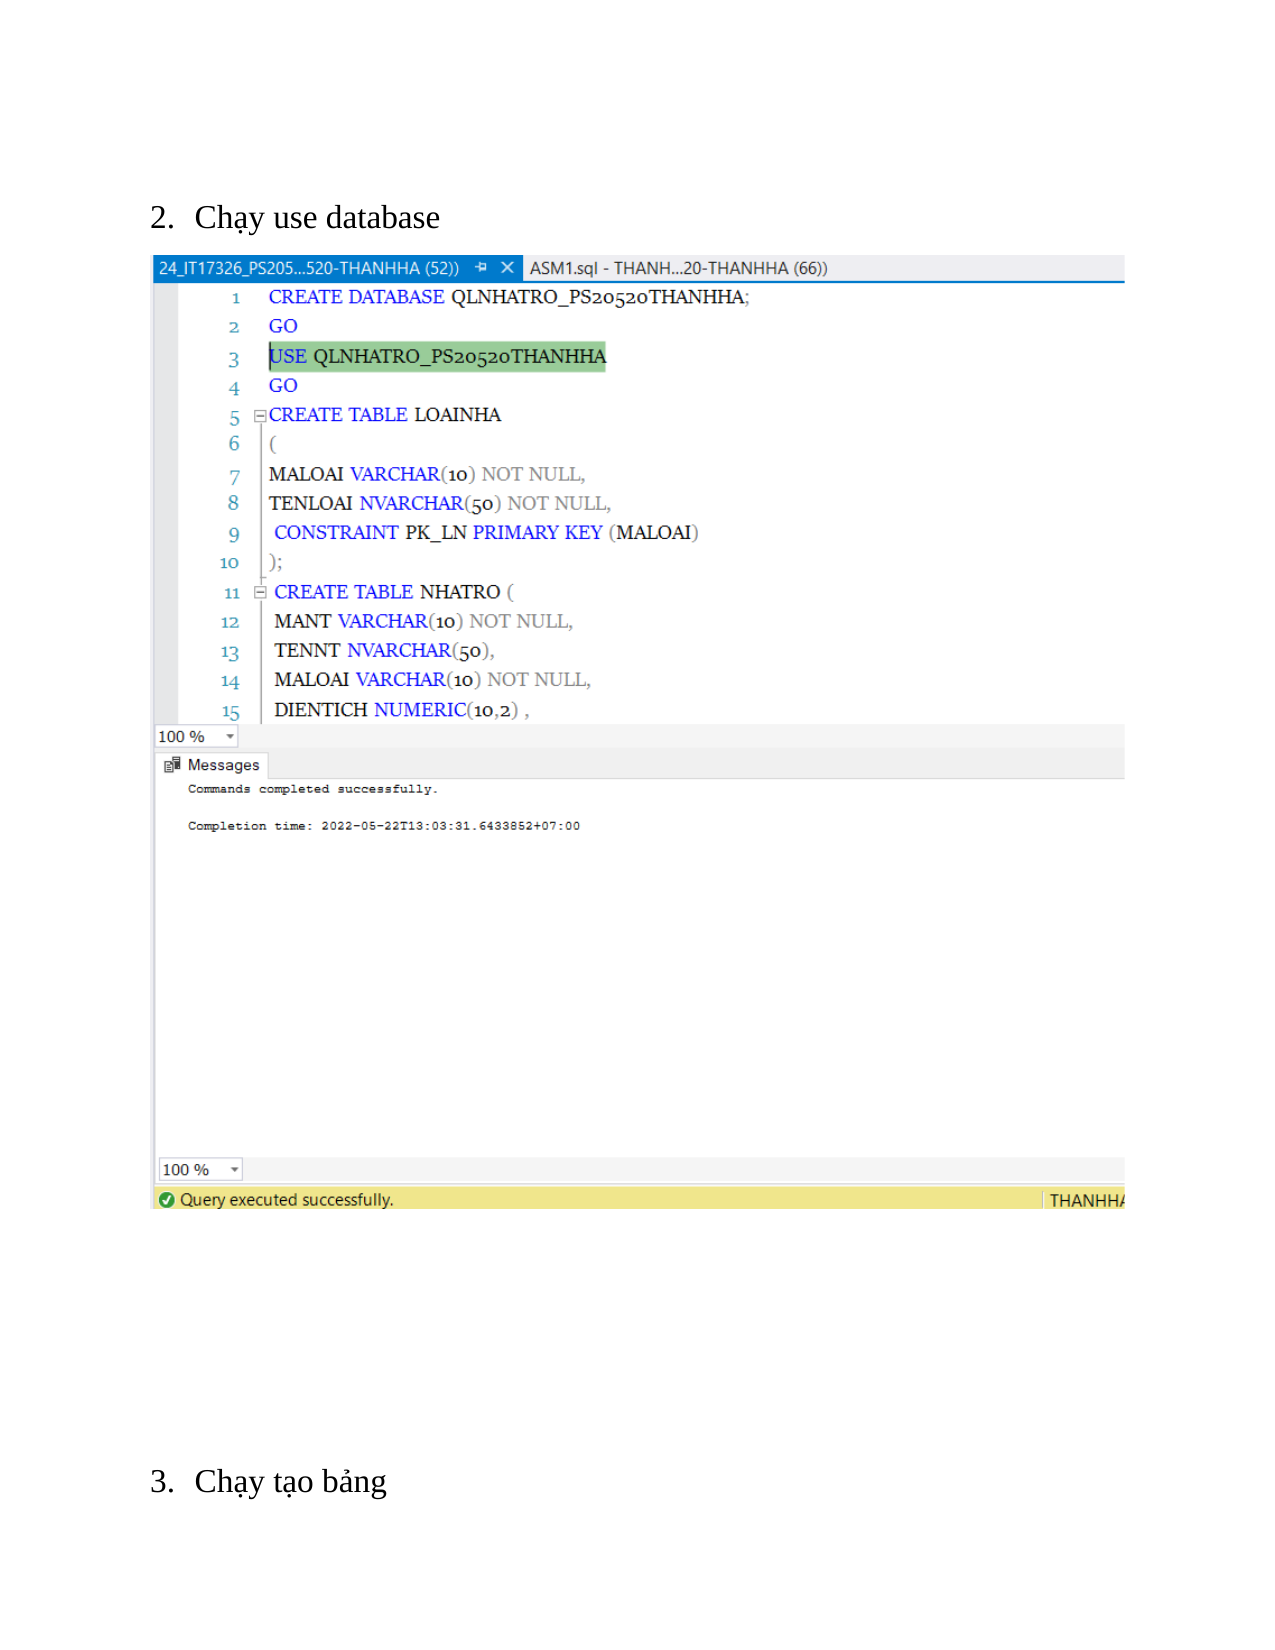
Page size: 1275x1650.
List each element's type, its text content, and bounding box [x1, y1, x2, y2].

list Chạy tạo bảng [150, 1462, 1125, 1500]
list Chạy use database [150, 197, 1125, 235]
picture [150, 255, 1125, 1209]
